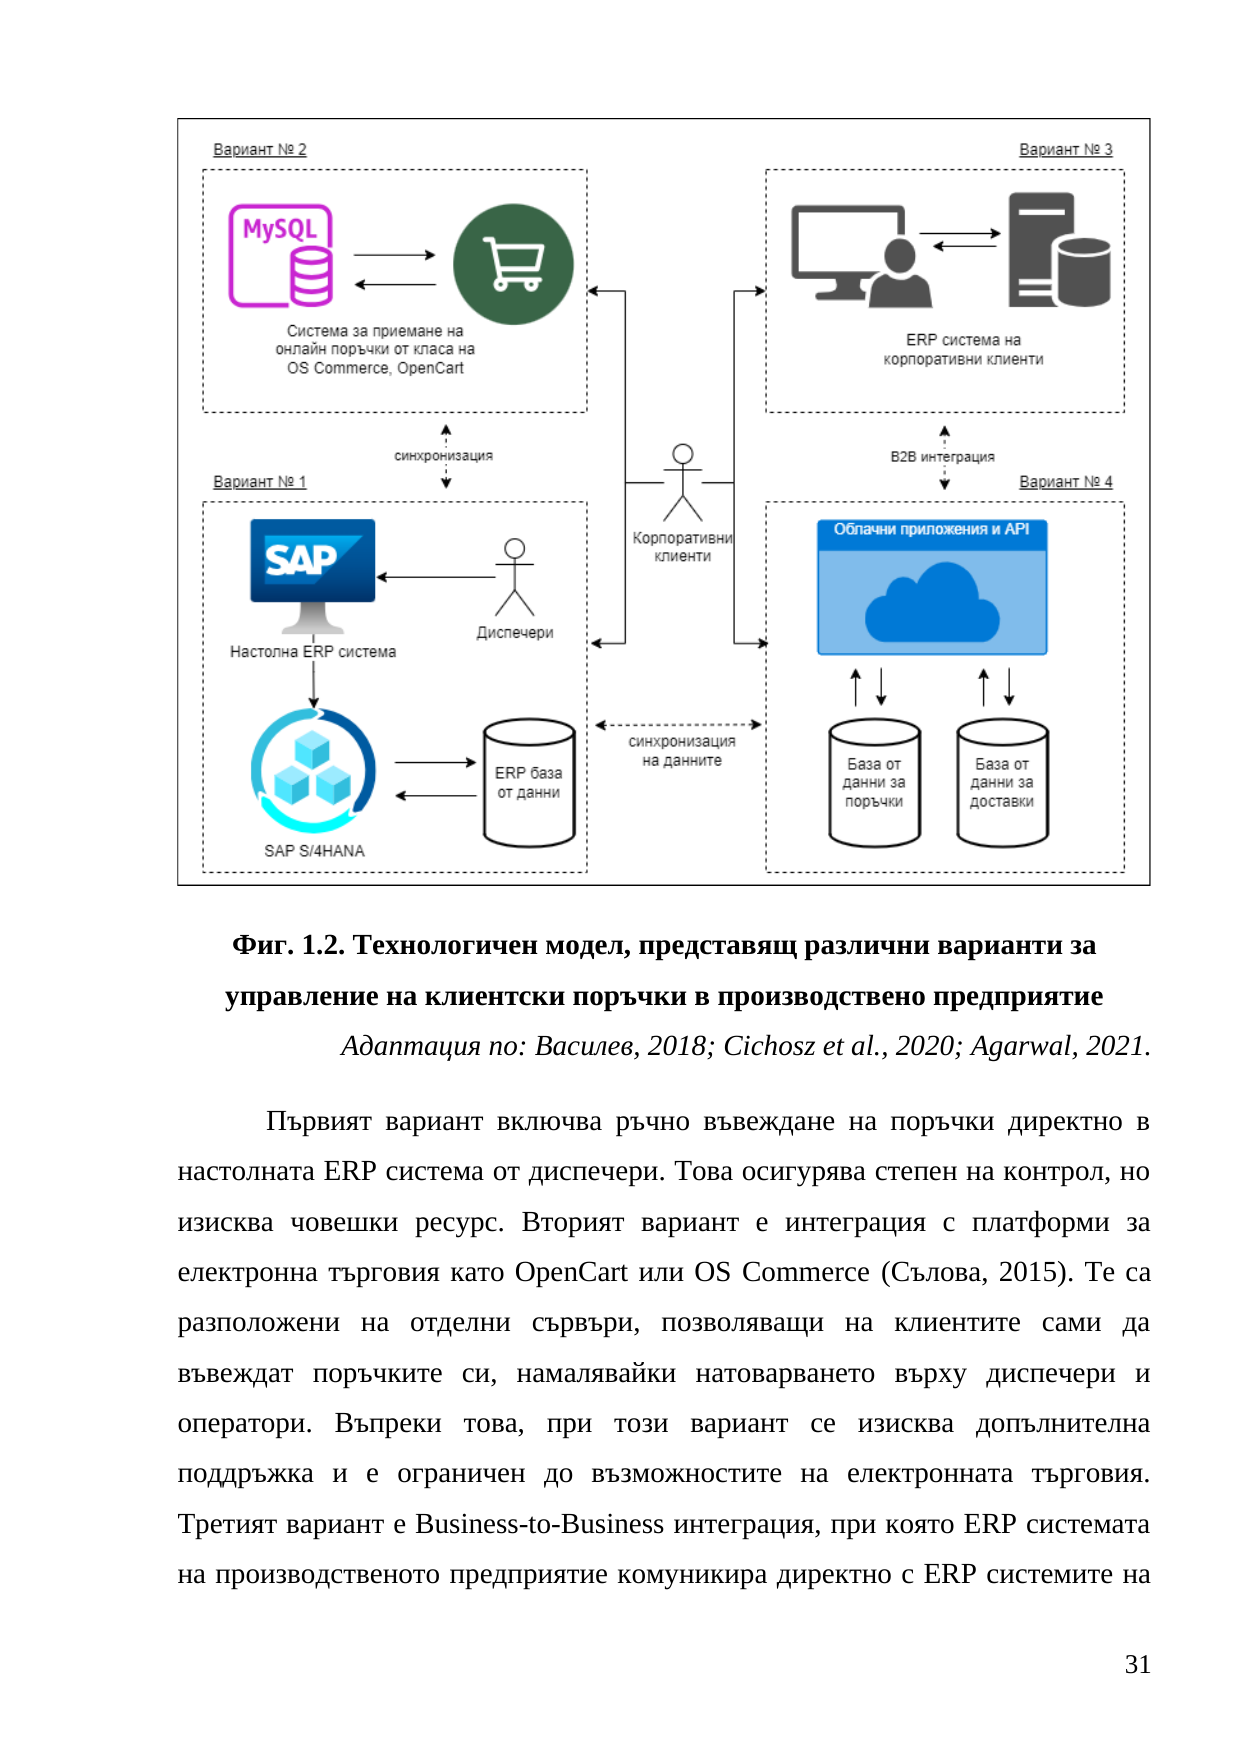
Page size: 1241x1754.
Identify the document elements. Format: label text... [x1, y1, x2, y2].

title Адаптация по: Василев, 2018; Cichosz et al., 2020; Agarwal, 2021. [177, 1028, 1152, 1061]
picture [177, 118, 1152, 886]
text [177, 1103, 1152, 1589]
title Фиг. 1.2. Технологичен модел, представящ различни варианти за управление на клиентски поръчки в производствено предприятие [177, 927, 1152, 1011]
